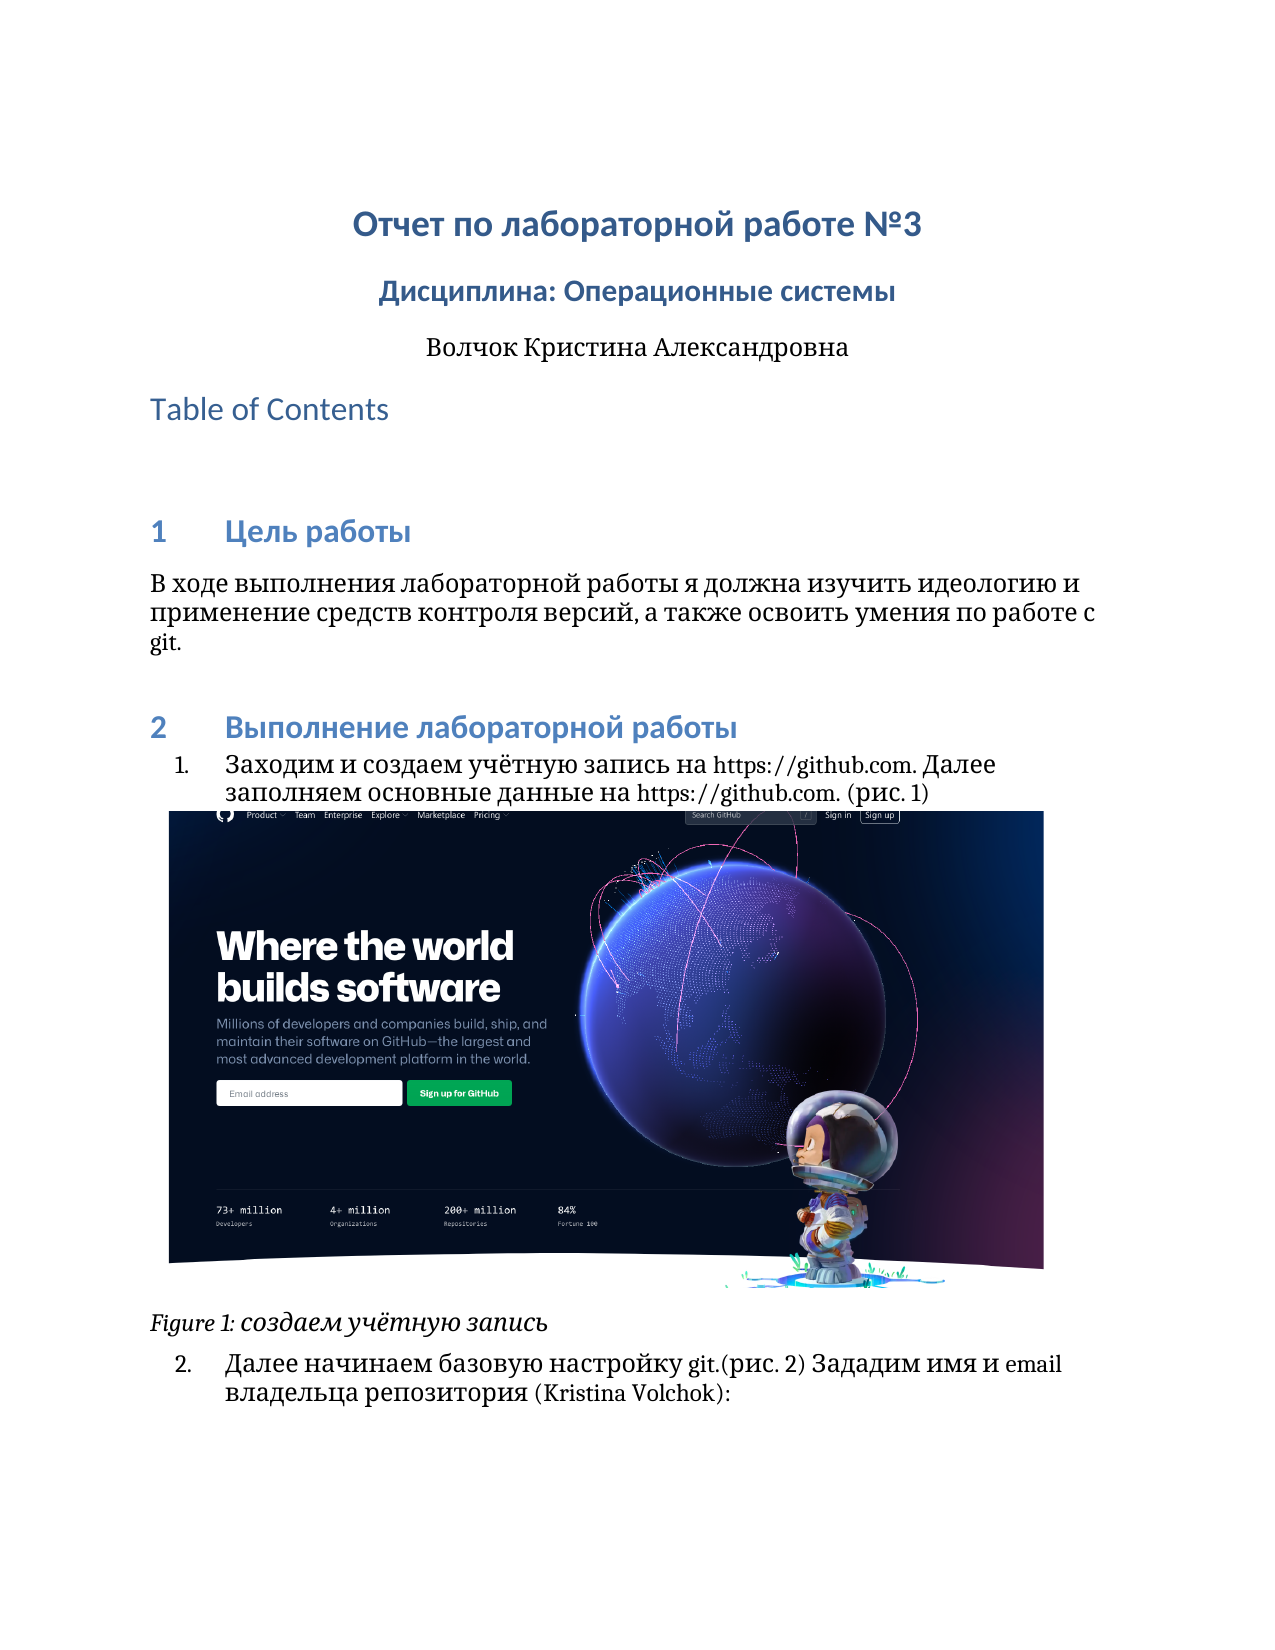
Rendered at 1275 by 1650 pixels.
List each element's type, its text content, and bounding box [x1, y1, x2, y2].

subtitle Дисциплина: Операционные системы [150, 271, 1125, 309]
text Figure 1: создаем учётную запись [150, 1308, 1125, 1337]
list Далее начинаем базовую настройку git.(рис. 2) Зададим имя и email владельца репозитория (Kristina Volchok): [175, 1350, 1125, 1407]
subtitle 2 Выполнение лабораторной работы [150, 706, 1125, 747]
list Заходим и создаем учётную запись на https://github.com. Далее заполняем основные данные на https://github.com. (рис. 1) [175, 751, 1125, 808]
text В ходе выполнения лабораторной работы я должна изучить идеологию и применение средств контроля версий, а также освоить умения по работе с git. [150, 570, 1125, 656]
picture [168, 811, 1044, 1288]
subtitle 1 Цель работы [150, 510, 1125, 551]
text Волчок Кристина Александровна [150, 334, 1125, 363]
title Отчет по лабораторной работе №3 [150, 200, 1125, 246]
